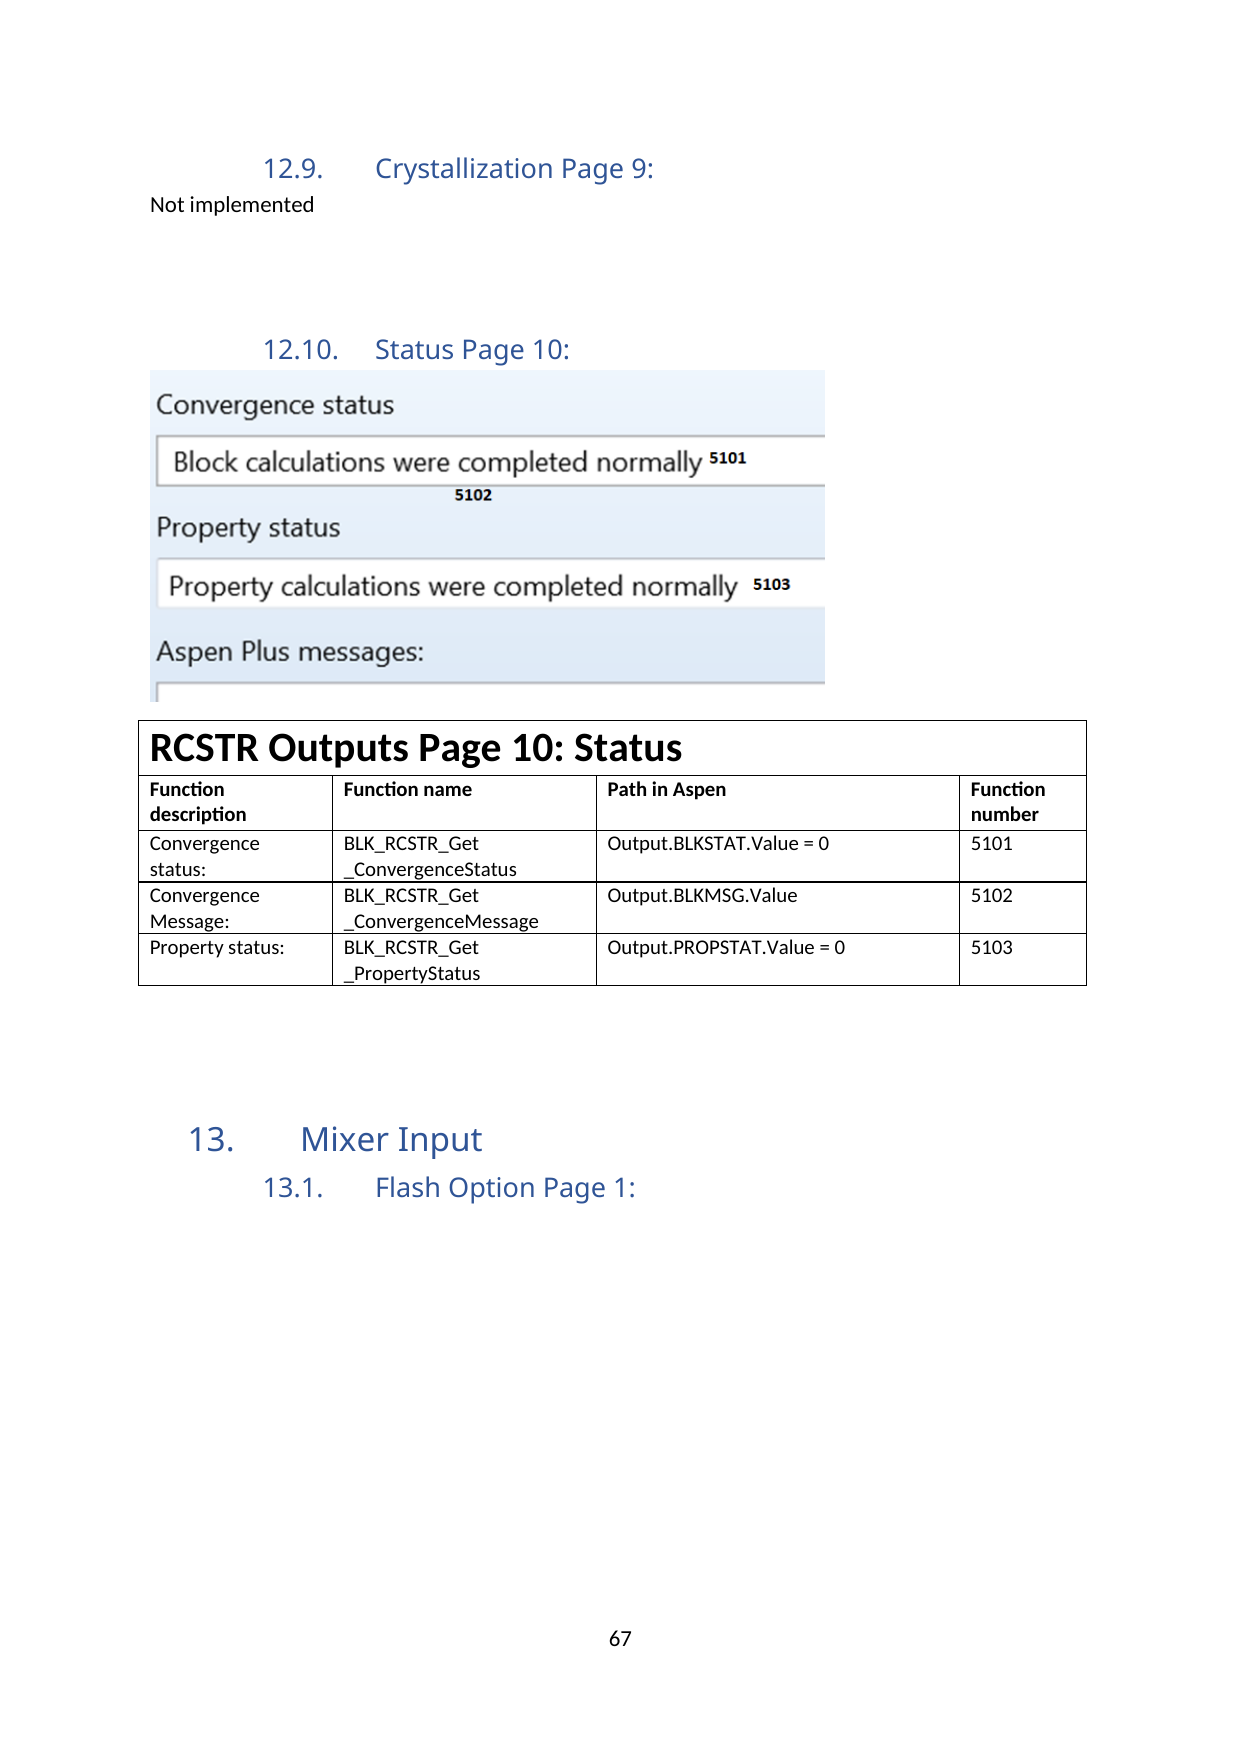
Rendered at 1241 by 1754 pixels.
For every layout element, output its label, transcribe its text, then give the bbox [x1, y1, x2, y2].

table_cell BLK_RCSTR_Get _PropertyStatus [333, 934, 596, 985]
table_cell BLK_RCSTR_Get _ConvergenceMessage [333, 883, 596, 933]
table_cell Convergence status: [139, 831, 332, 881]
text Not implemented [150, 190, 1090, 218]
table_cell Output.PROPSTAT.Value = 0 [597, 934, 959, 985]
table_cell Path in Aspen [597, 776, 959, 829]
table_header RCSTR Outputs Page 10: Status [139, 721, 1086, 775]
table_cell 5101 [960, 831, 1086, 881]
table_cell 5102 [960, 883, 1086, 933]
table_cell Output.BLKMSG.Value [597, 883, 959, 933]
table_cell Output.BLKSTAT.Value = 0 [597, 831, 959, 881]
table_cell BLK_RCSTR_Get _ConvergenceStatus [333, 831, 596, 881]
subtitle Flash Option Page 1: [262, 1168, 1090, 1205]
table_cell Function name [333, 776, 596, 829]
table_cell Convergence Message: [139, 883, 332, 933]
subtitle Crystallization Page 9: [262, 150, 1090, 187]
subtitle Status Page 10: [262, 330, 1090, 367]
subtitle Mixer Input [187, 1115, 1090, 1161]
table_cell Function number [960, 776, 1086, 829]
table_cell Property status: [139, 934, 332, 985]
table_cell Function description [139, 776, 332, 829]
table_cell 5103 [960, 934, 1086, 985]
picture [150, 370, 825, 702]
